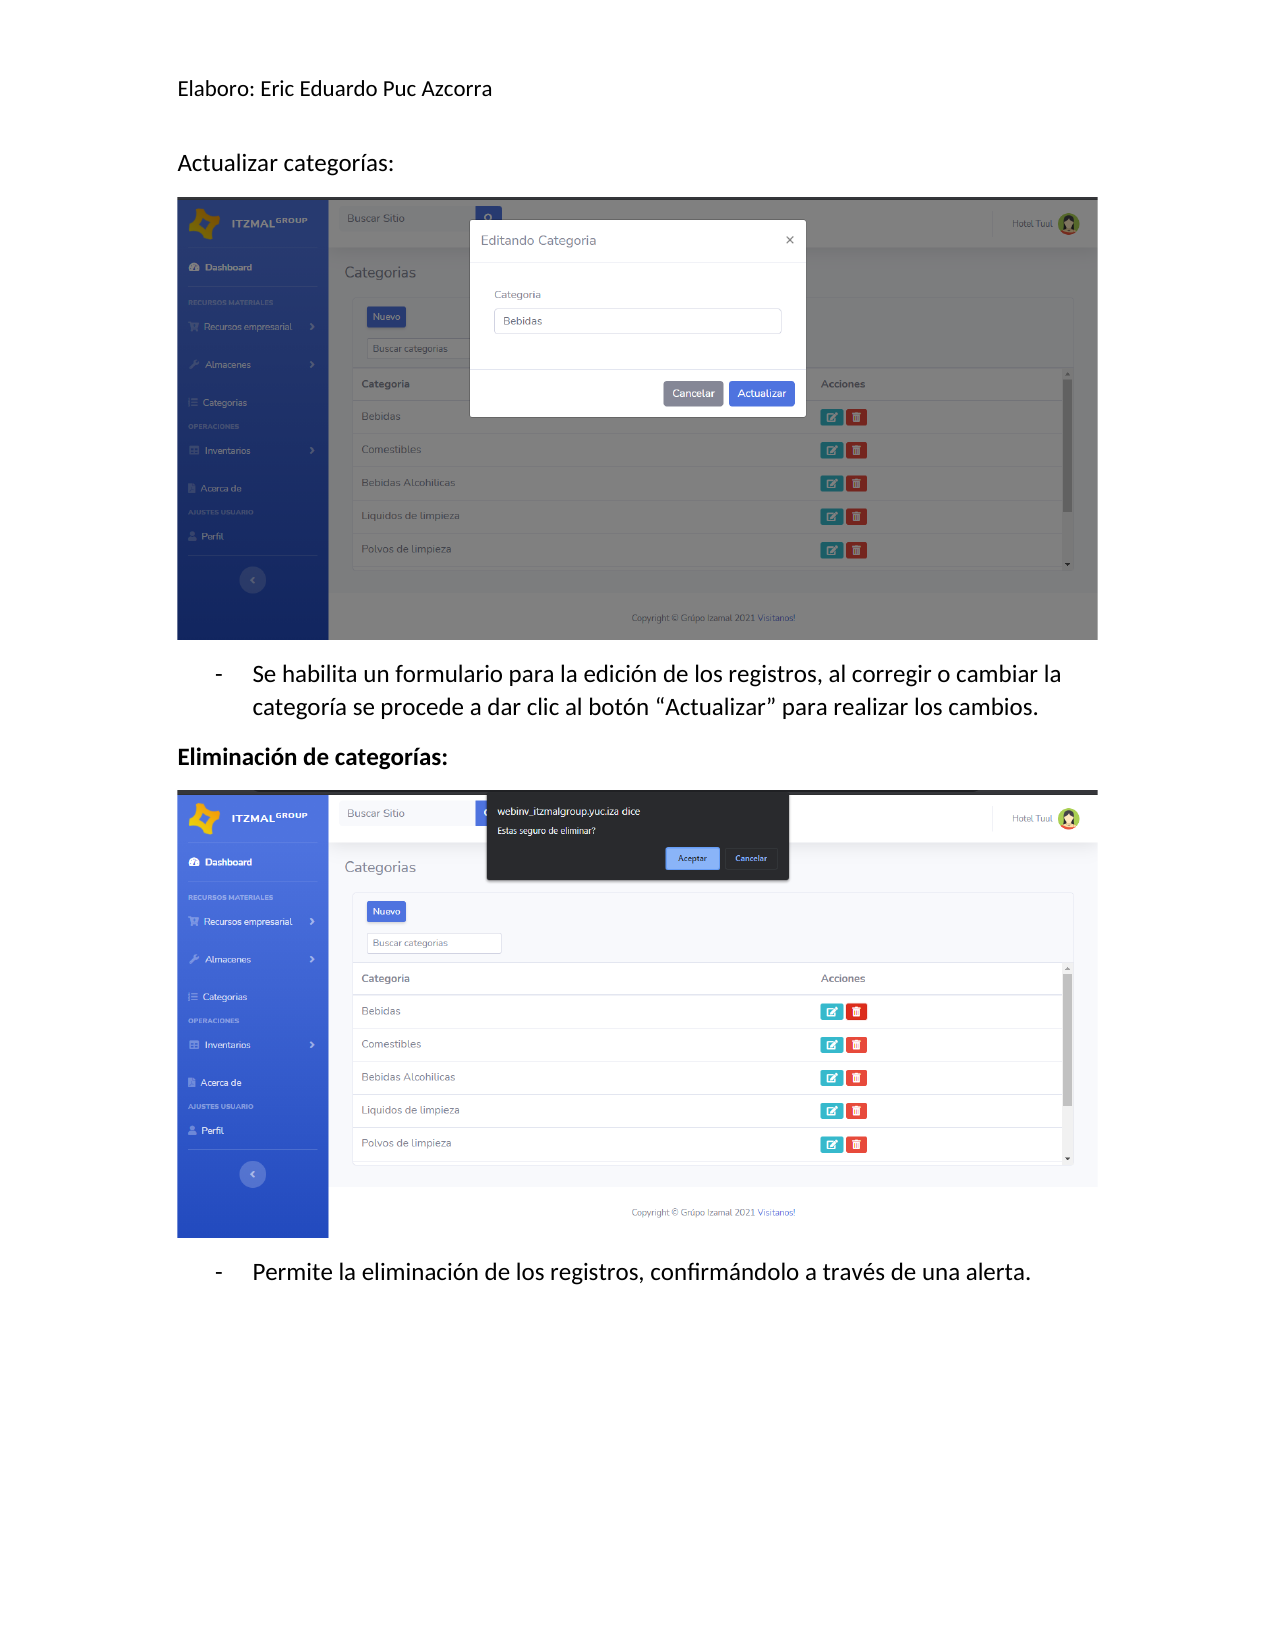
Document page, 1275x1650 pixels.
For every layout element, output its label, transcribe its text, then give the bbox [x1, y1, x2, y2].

picture [177, 790, 1098, 1238]
list Se habilita un formulario para la edición de los registros, al corregir o cambiar la categoría se procede a dar clic al botón “Actualizar” para realizar los cambios. [215, 658, 1098, 722]
text Eliminación de categorías: [177, 741, 1098, 771]
text Actualizar categorías: [177, 148, 1098, 178]
picture [177, 197, 1098, 640]
list Permite la eliminación de los registros, confirmándolo a través de una alerta. [215, 1257, 1098, 1287]
